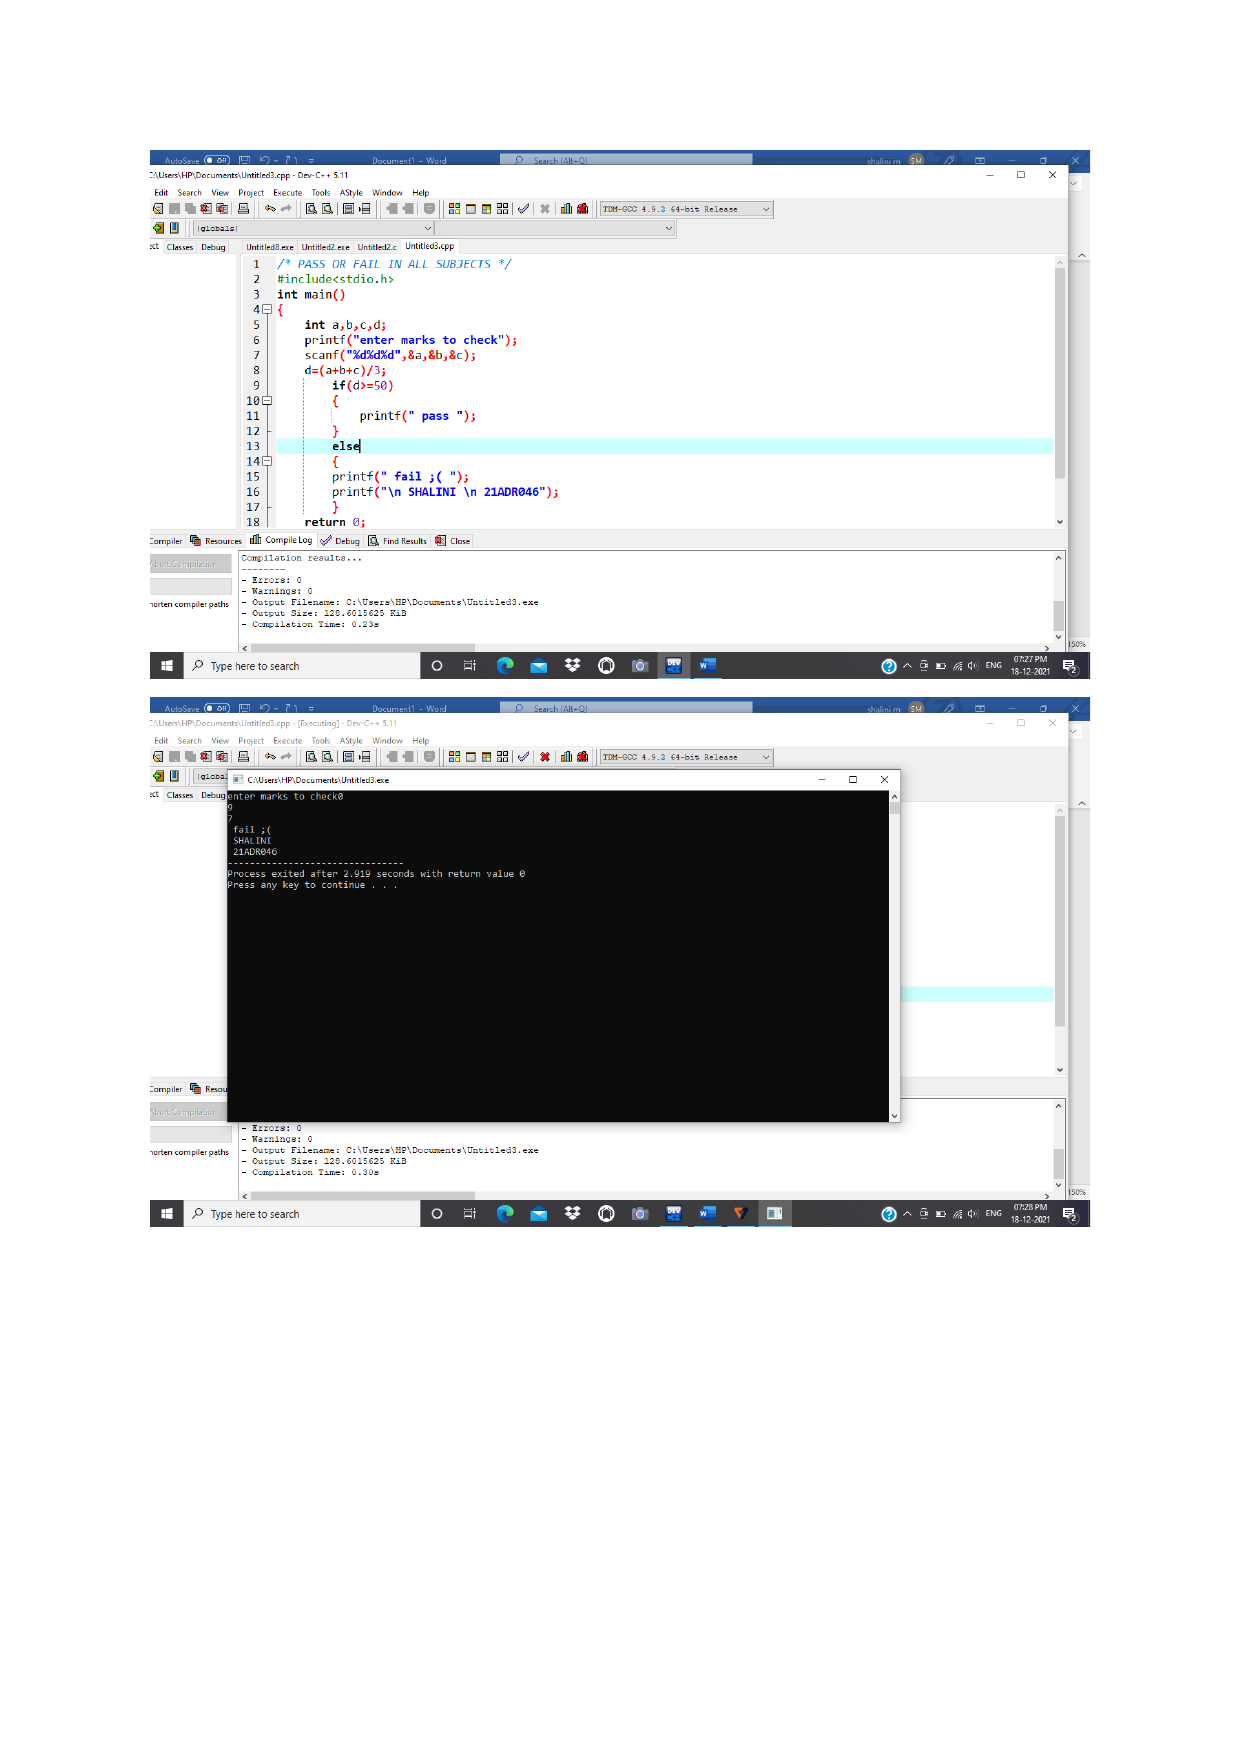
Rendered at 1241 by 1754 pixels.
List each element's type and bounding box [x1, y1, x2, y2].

picture [150, 150, 1091, 679]
picture [150, 697, 1091, 1227]
